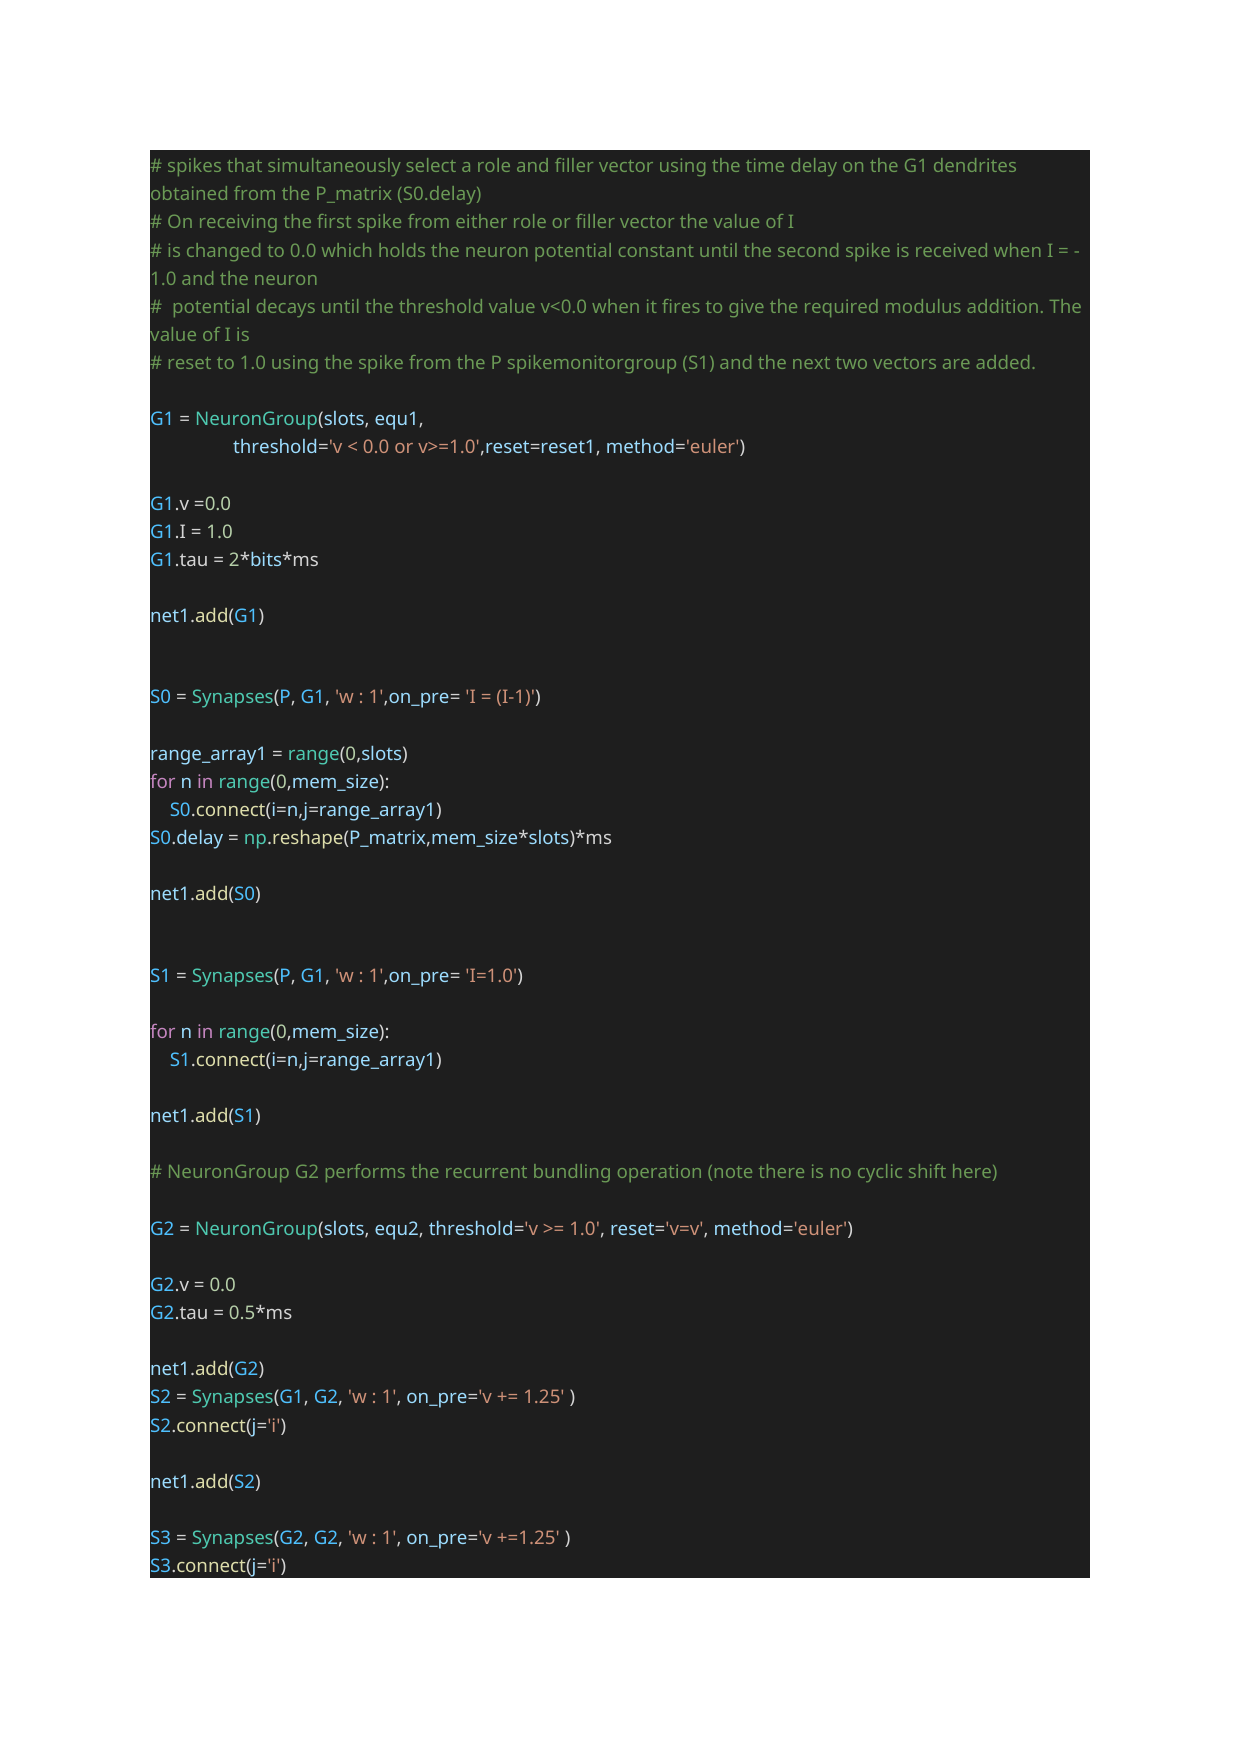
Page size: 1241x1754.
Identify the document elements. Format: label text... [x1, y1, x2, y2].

text S0.delay = np.reshape(P_matrix,mem_size*slots)*ms [150, 822, 1090, 850]
text S0 = Synapses(P, G1, 'w : 1',on_pre= 'I = (I-1)') [150, 681, 1090, 709]
text # is changed to 0.0 which holds the neuron potential constant until the second spike is received when I = -1.0 and the neuron [150, 234, 1090, 291]
text G1.v =0.0 [150, 487, 1090, 516]
text G1.tau = 2*bits*ms [150, 544, 1090, 572]
text # spikes that simultaneously select a role and filler vector using the time delay on the G1 dendrites obtained from the P_matrix (S0.delay) [150, 150, 1090, 206]
text # On receiving the first spike from either role or filler vector the value of I [150, 206, 1090, 234]
text G1 = NeuronGroup(slots, equ1, [150, 403, 1090, 431]
text G2 = NeuronGroup(slots, equ2, threshold='v >= 1.0', reset='v=v', method='euler') [150, 1212, 1090, 1241]
text net1.add(S0) [150, 878, 1090, 906]
text # potential decays until the threshold value v<0.0 when it fires to give the required modulus addition. The value of I is [150, 291, 1090, 347]
text # reset to 1.0 using the spike from the P spikemonitorgroup (S1) and the next two vectors are added. [150, 347, 1090, 375]
text net1.add(G2) [150, 1353, 1090, 1381]
text G1.I = 1.0 [150, 516, 1090, 544]
text S1.connect(i=n,j=range_array1) [150, 1044, 1090, 1072]
text S3.connect(j='i') [150, 1550, 1090, 1578]
text S2.connect(j='i') [150, 1409, 1090, 1437]
text net1.add(S1) [150, 1100, 1090, 1128]
text threshold='v < 0.0 or v>=1.0',reset=reset1, method='euler') [150, 431, 1090, 459]
text S2 = Synapses(G1, G2, 'w : 1', on_pre='v += 1.25' ) [150, 1381, 1090, 1409]
text for n in range(0,mem_size): [150, 1016, 1090, 1044]
text S0.connect(i=n,j=range_array1) [150, 794, 1090, 822]
text S3 = Synapses(G2, G2, 'w : 1', on_pre='v +=1.25' ) [150, 1522, 1090, 1550]
text net1.add(S2) [150, 1466, 1090, 1494]
text G2.v = 0.0 [150, 1269, 1090, 1297]
text S1 = Synapses(P, G1, 'w : 1',on_pre= 'I=1.0') [150, 959, 1090, 987]
text G2.tau = 0.5*ms [150, 1297, 1090, 1325]
text # NeuronGroup G2 performs the recurrent bundling operation (note there is no cyclic shift here) [150, 1156, 1090, 1184]
text range_array1 = range(0,slots) [150, 737, 1090, 766]
text for n in range(0,mem_size): [150, 766, 1090, 794]
text net1.add(G1) [150, 600, 1090, 628]
